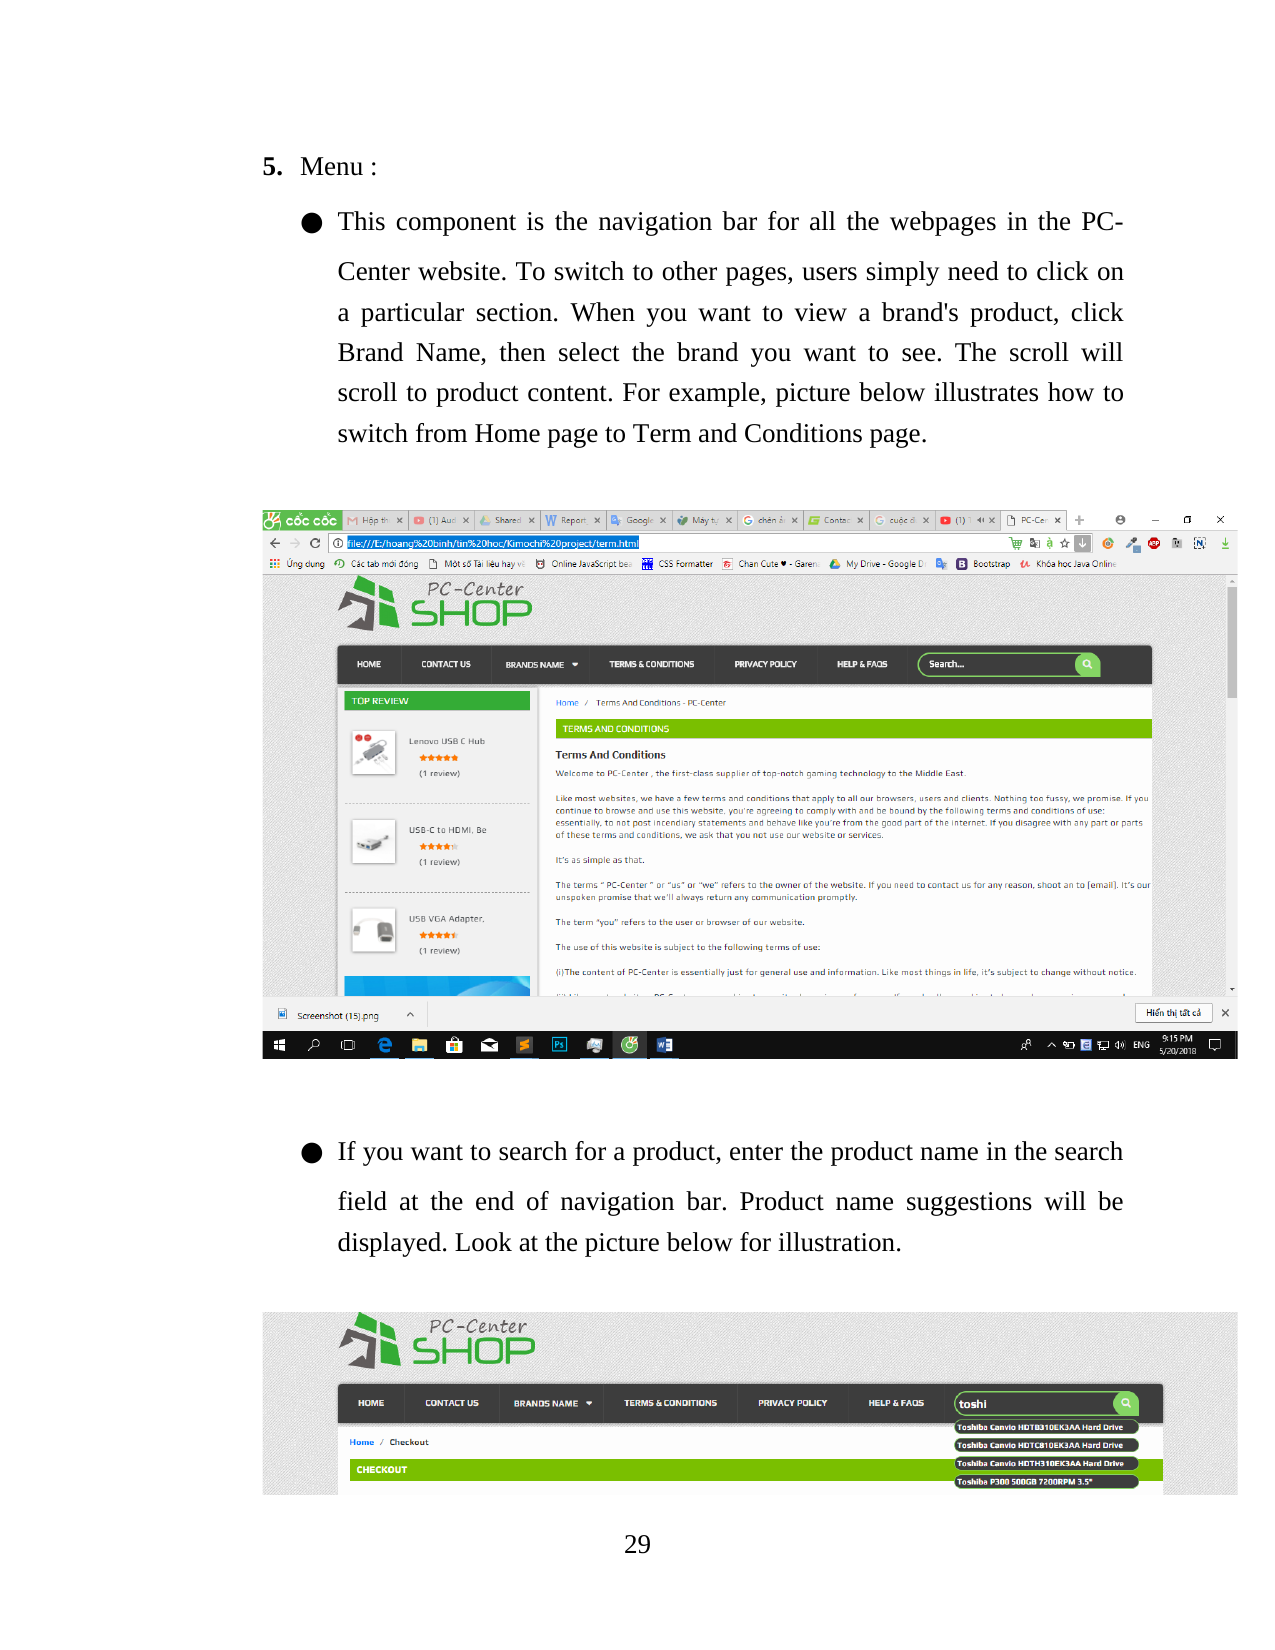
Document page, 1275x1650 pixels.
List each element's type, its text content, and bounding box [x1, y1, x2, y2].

list This component is the navigation bar for all the webpages in the PC-Center website. To switch to other pages, users simply need to click on a particular section. When you want to view a brand's product, click Brand Name, then select the brand you want to see. The scroll will scroll to product content. For example, picture below illustrates how to switch from Home page to Term and Conditions page. [300, 190, 1125, 448]
picture [262, 1312, 1238, 1495]
picture [262, 510, 1238, 1059]
list If you want to search for a product, enter the product name in the search field at the end of navigation bar. Product name suggestions will be displayed. Look at the picture below for illustration. [300, 1121, 1125, 1257]
list Menu : [262, 150, 1125, 181]
